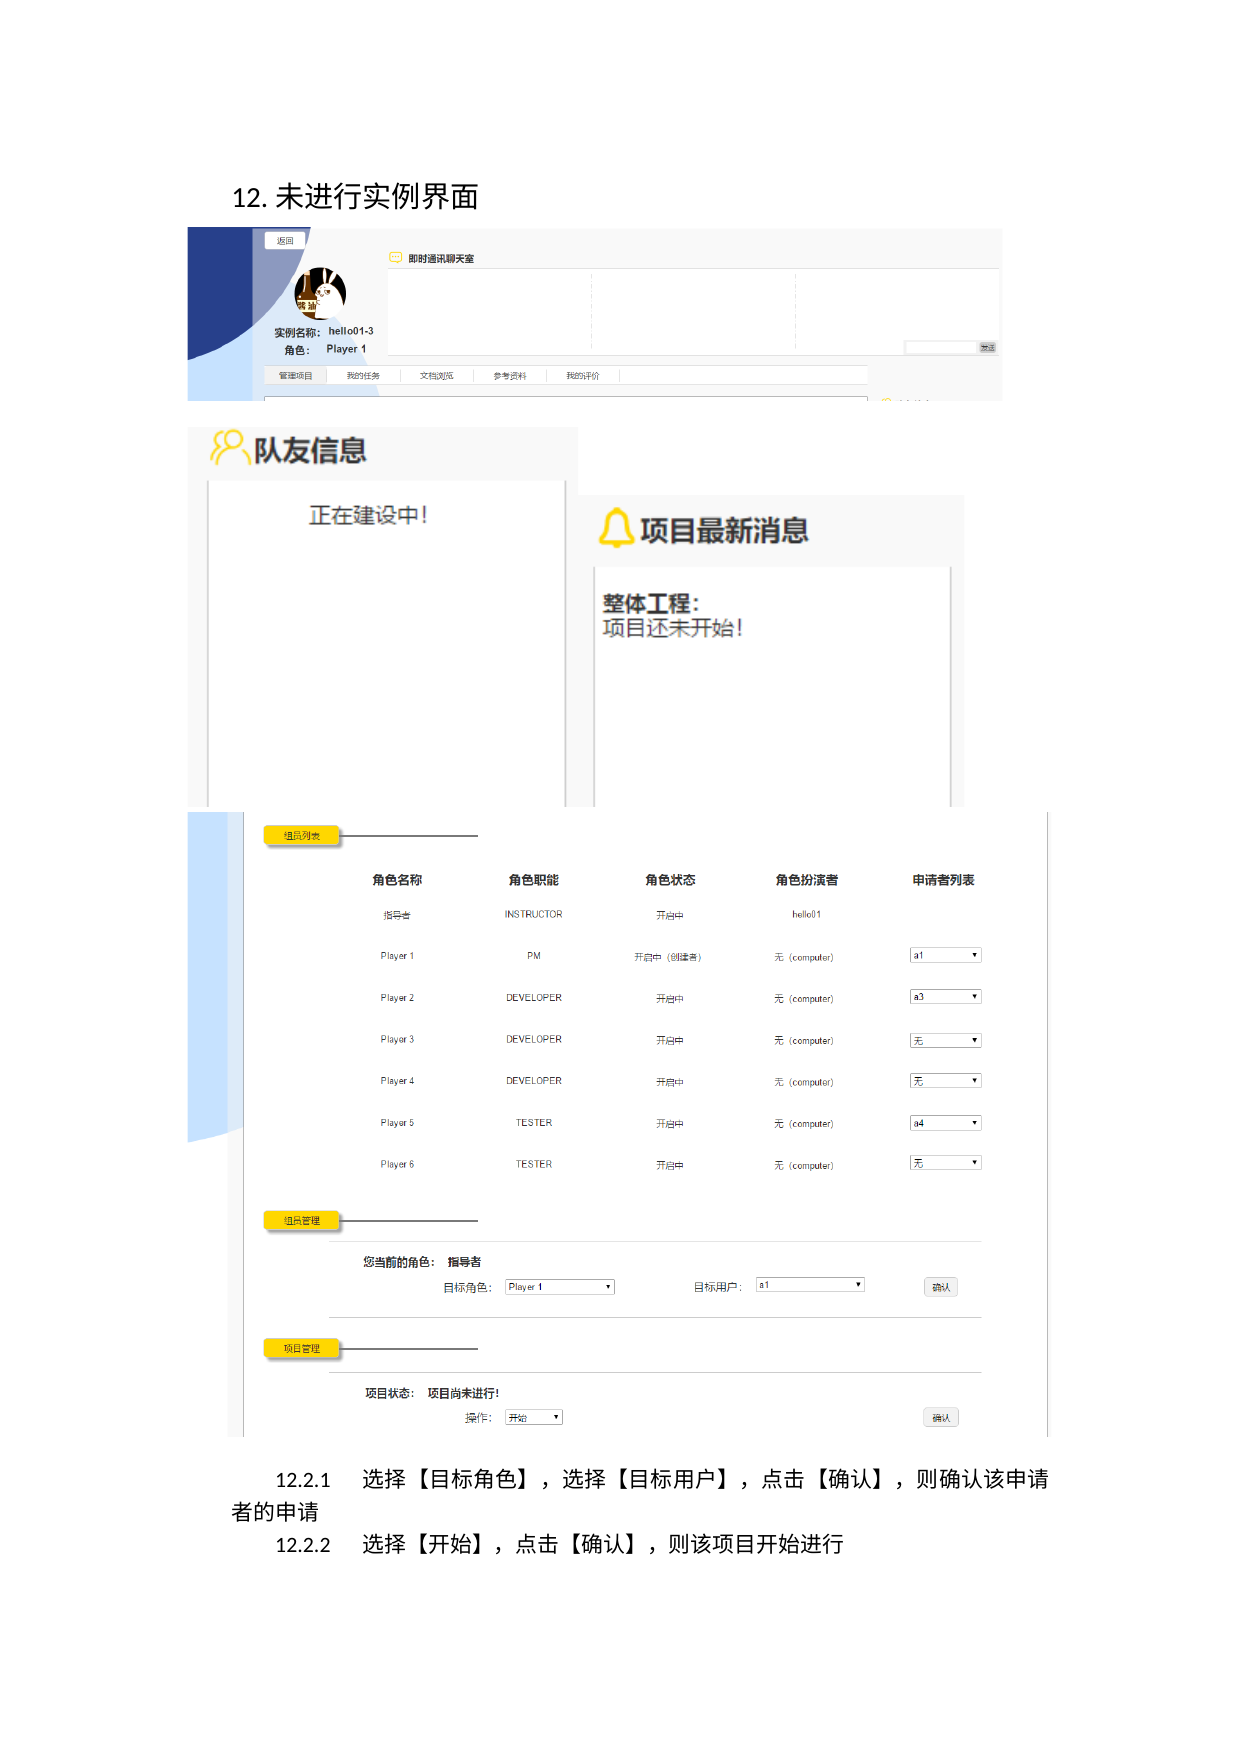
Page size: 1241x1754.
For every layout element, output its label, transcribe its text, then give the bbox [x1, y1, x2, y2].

list 12.2.1 选择【目标角色】，选择【目标用户】，点击【确认】，则确认该申请者的申请 [231, 1462, 1053, 1527]
picture [187, 227, 1051, 401]
picture [187, 427, 969, 807]
list 未进行实例界面 [231, 162, 1053, 227]
list 12.2.2 选择【开始】，点击【确认】，则该项目开始进行 [231, 1527, 1053, 1559]
picture [187, 812, 1052, 1437]
